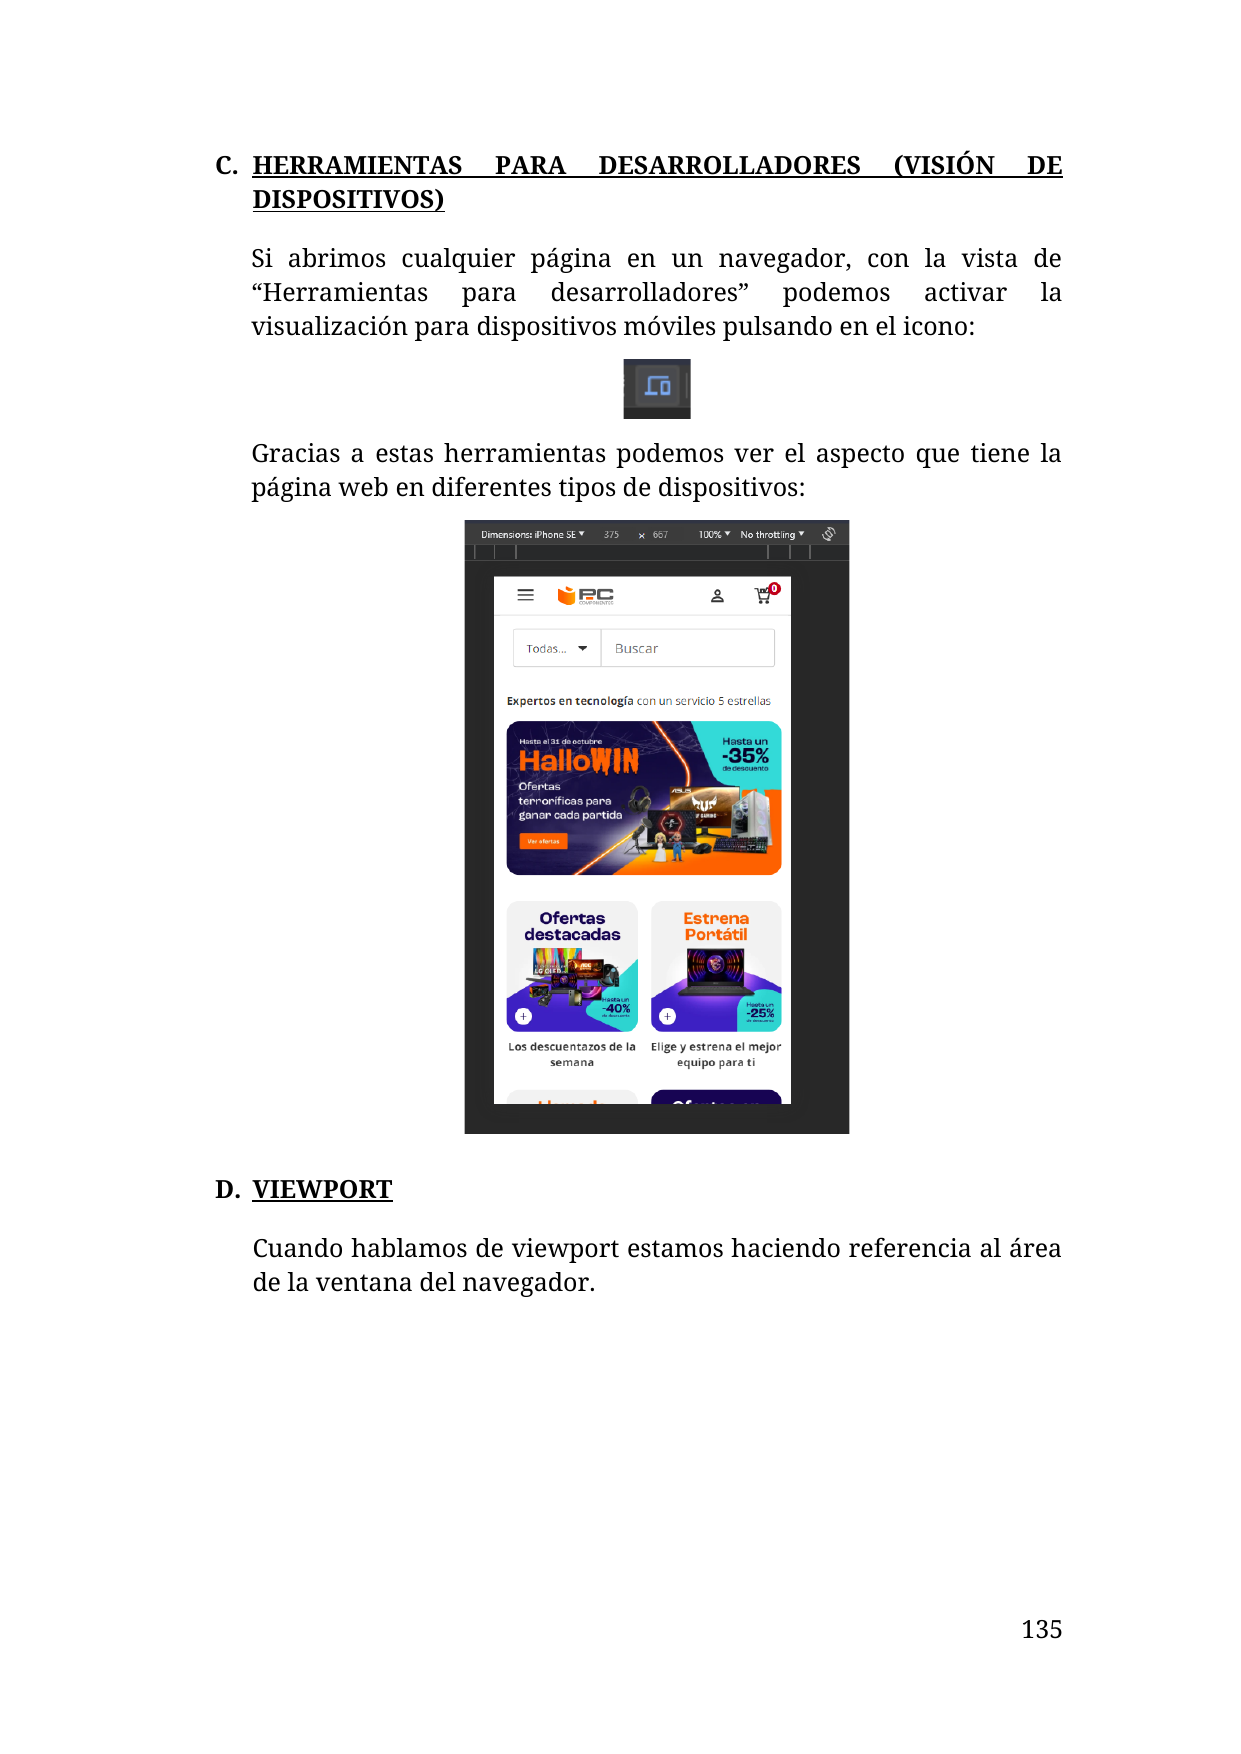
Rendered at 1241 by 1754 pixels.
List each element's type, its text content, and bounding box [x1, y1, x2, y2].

text Cuando hablamos de viewport estamos haciendo referencia al área de la ventana del navegador. [252, 1230, 1063, 1298]
subtitle VIEWPORT [215, 1171, 1063, 1205]
picture [464, 520, 850, 1134]
text Si abrimos cualquier página en un navegador, con la vista de “Herramientas para desarrolladores” podemos activar la visualización para dispositivos móviles pulsando en el icono: [251, 241, 1063, 343]
picture [623, 359, 691, 419]
text Gracias a estas herramientas podemos ver el aspecto que tiene la página web en diferentes tipos de dispositivos: [251, 436, 1063, 504]
subtitle HERRAMIENTAS PARA DESARROLLADORES (VISIÓN DE DISPOSITIVOS) [215, 148, 1063, 216]
